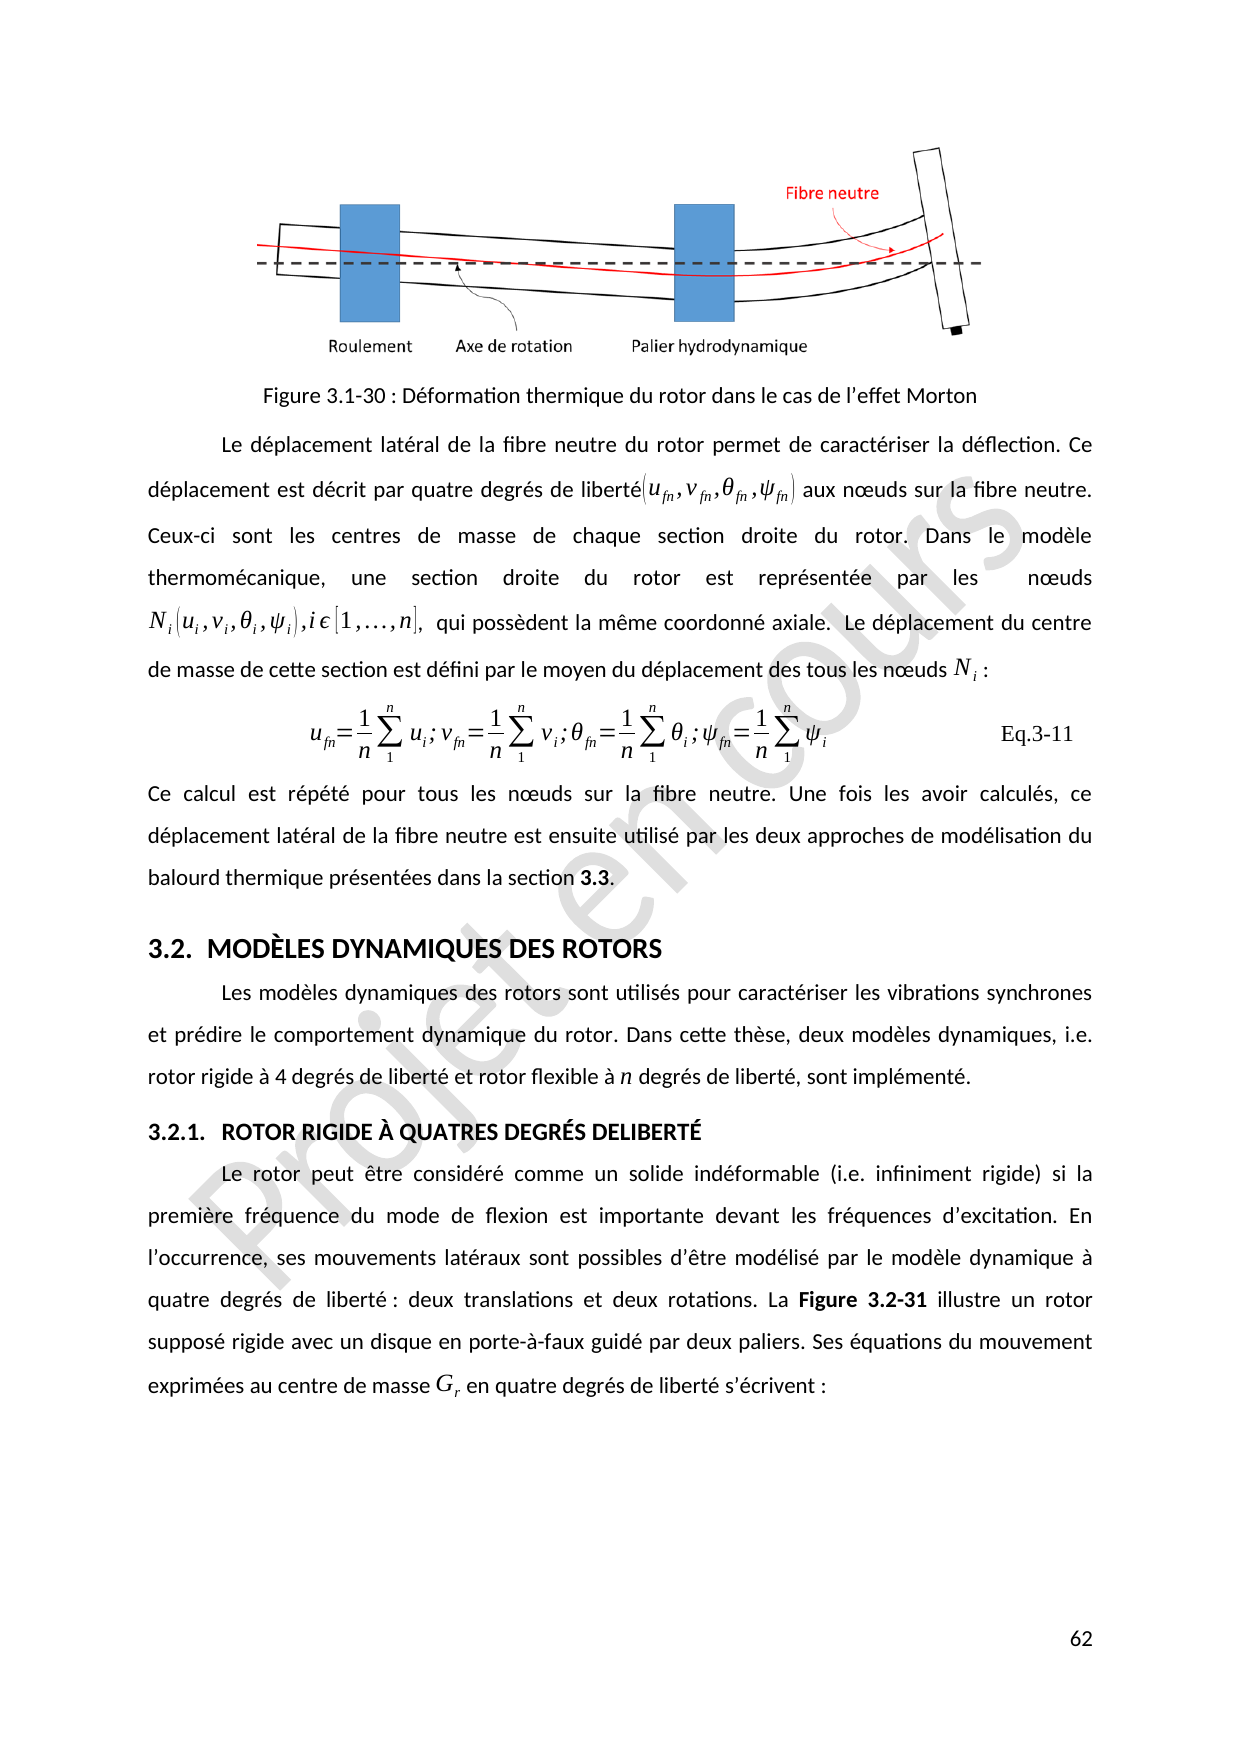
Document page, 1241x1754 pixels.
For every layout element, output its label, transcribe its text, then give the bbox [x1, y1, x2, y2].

subtitle Rotor rigide à quatres degrés deliberté [148, 1117, 1093, 1147]
picture [257, 147, 984, 368]
text Ce calcul est répété pour tous les nœuds sur la fibre neutre. Une fois les avoir calculés, ce déplacement latéral de la fibre neutre est ensuite utilisé par les deux approches de modélisation du balourd thermique présentées dans la section 3.3. [148, 779, 1093, 891]
text Les modèles dynamiques des rotors sont utilisés pour caractériser les vibrations synchrones et prédire le comportement dynamique du rotor. Dans cette thèse, deux modèles dynamiques, i.e. rotor rigide à 4 degrés de liberté et rotor flexible à degrés de liberté, sont implémenté. [148, 978, 1093, 1090]
table_header [989, 699, 1093, 779]
subtitle Modèles dynamiques des rotors [148, 930, 1093, 966]
text Le déplacement latéral de la fibre neutre du rotor permet de caractériser la déflection. Ce déplacement est décrit par quatre degrés de liberté aux nœuds sur la fibre neutre. Ceux-ci sont les centres de masse de chaque section droite du rotor. Dans le modèle thermomécanique, une section droite du rotor est représentée par les nœuds, qui possèdent la même coordonné axiale. Le déplacement du centre de masse de cette section est défini par le moyen du déplacement des tous les nœuds : [148, 430, 1093, 685]
table_header [148, 699, 989, 779]
